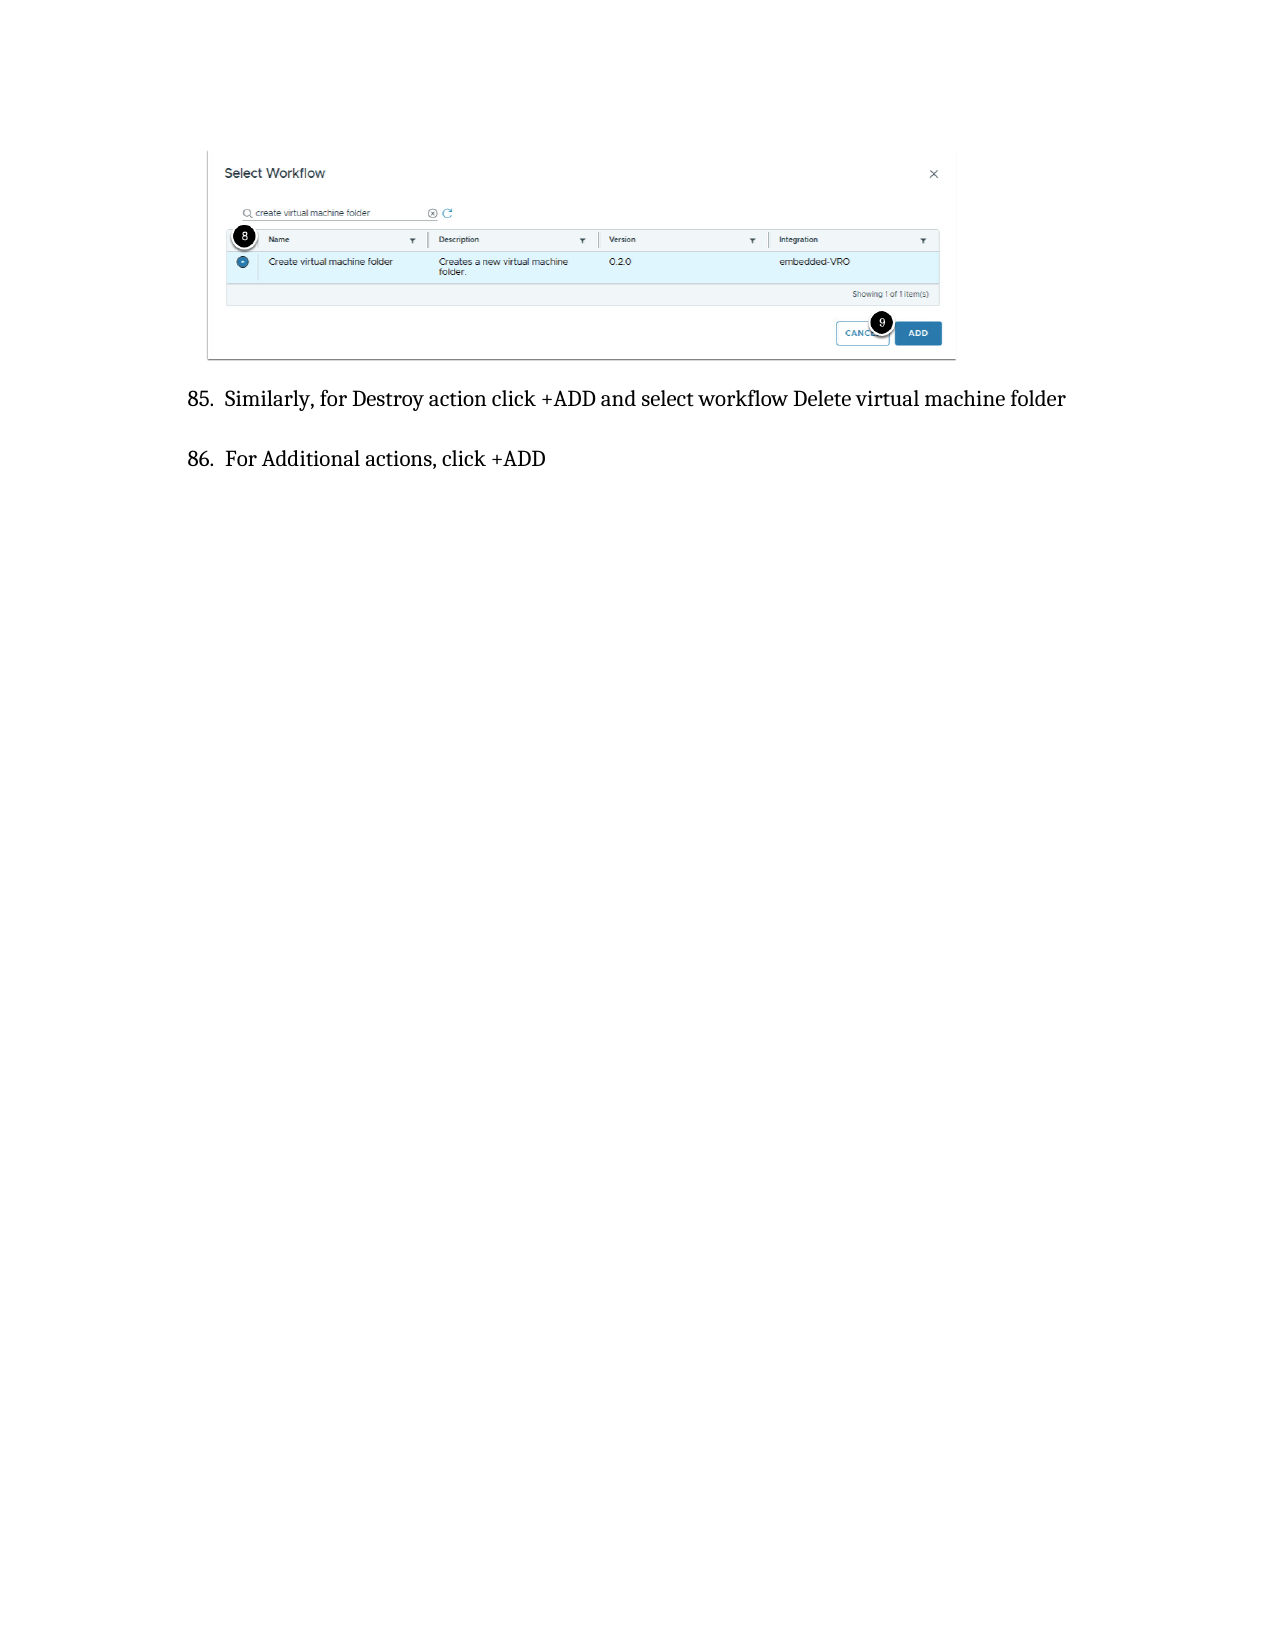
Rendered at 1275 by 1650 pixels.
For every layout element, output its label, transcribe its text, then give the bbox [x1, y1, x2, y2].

list For Additional actions, click +ADD [187, 446, 1087, 503]
list Similarly, for Destroy action click +ADD and select workflow Delete virtual machine folder [187, 386, 1087, 442]
picture [206, 150, 957, 361]
